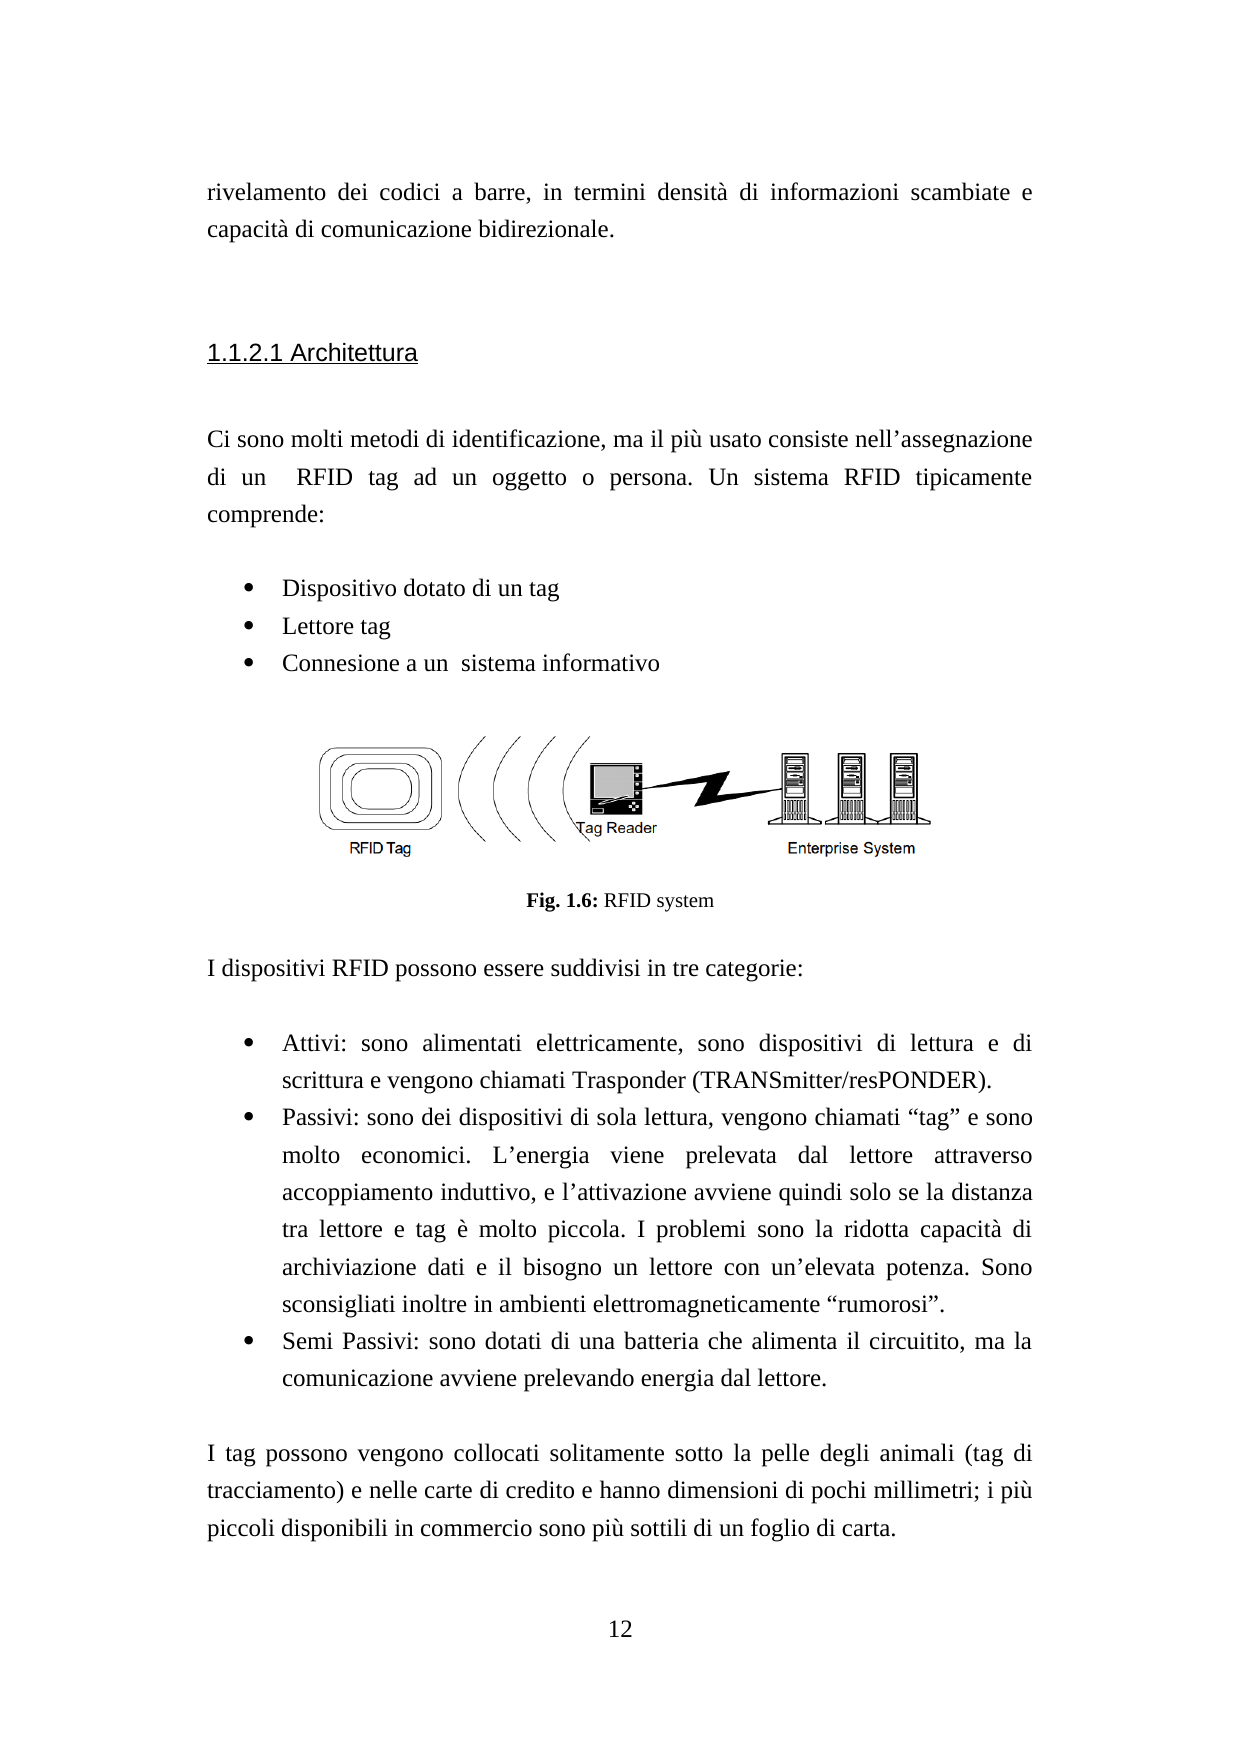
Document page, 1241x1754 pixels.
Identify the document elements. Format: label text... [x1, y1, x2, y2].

picture [296, 719, 945, 880]
list Dispositivo dotato di un tag [244, 573, 1033, 602]
text I dispositivi RFID possono essere suddivisi in tre categorie: [207, 953, 1033, 982]
list Attivi: sono alimentati elettricamente, sono dispositivi di lettura e di scrittura e vengono chiamati Trasponder (TRANSmitter/resPONDER). [244, 1028, 1033, 1094]
text I tag possono vengono collocati solitamente sotto la pelle degli animali (tag di tracciamento) e nelle carte di credito e hanno dimensioni di pochi millimetri; i più piccoli disponibili in commercio sono più sottili di un foglio di carta. [207, 1438, 1033, 1541]
text Ci sono molti metodi di identificazione, ma il più usato consiste nell’assegnazione di un RFID tag ad un oggetto o persona. Un sistema RFID tipicamente comprende: [207, 424, 1033, 528]
list Lettore tag [244, 611, 1033, 639]
text 1.1.2.1 Architettura [207, 338, 1033, 367]
list Semi Passivi: sono dotati di una batteria che alimenta il circuitito, ma la comunicazione avviene prelevando energia dal lettore. [244, 1326, 1033, 1392]
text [207, 177, 1033, 243]
list Connesione a un sistema informativo [244, 648, 1033, 677]
text Fig. 1.6: RFID system [207, 888, 1033, 912]
list Passivi: sono dei dispositivi di sola lettura, vengono chiamati “tag” e sono molto economici. L’energia viene prelevata dal lettore attraverso accoppiamento induttivo, e l’attivazione avviene quindi solo se la distanza tra lettore e tag è molto piccola. I problemi sono la ridotta capacità di archiviazione dati e il bisogno un lettore con un’elevata potenza. Sono sconsigliati inoltre in ambienti elettromagneticamente “rumorosi”. [244, 1102, 1033, 1318]
